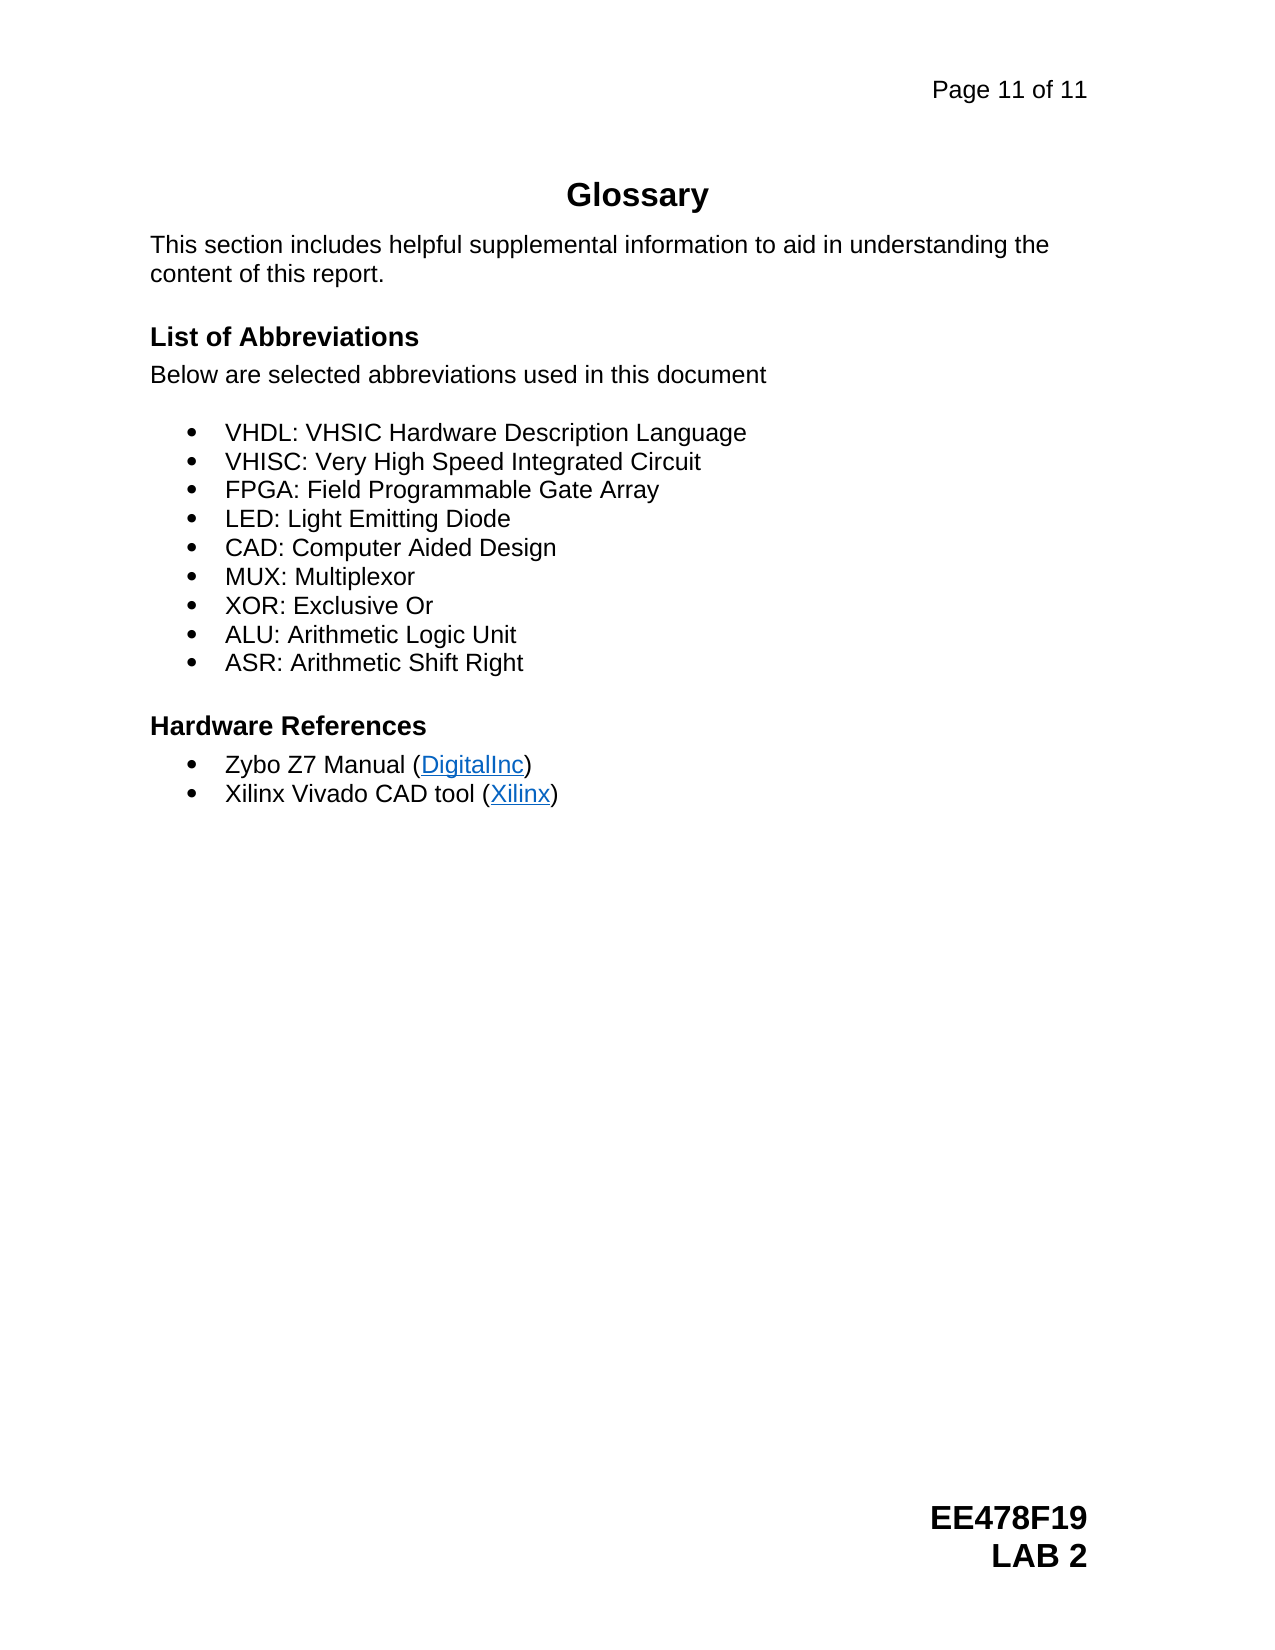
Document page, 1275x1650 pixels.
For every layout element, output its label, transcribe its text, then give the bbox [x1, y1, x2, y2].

subtitle Glossary [150, 175, 1125, 213]
list Zybo Z7 Manual (DigitalInc) [187, 750, 1125, 779]
subtitle Hardware References [150, 710, 1125, 741]
text Below are selected abbreviations used in this document [150, 360, 1125, 389]
list LED: Light Emitting Diode [187, 504, 1125, 533]
list ALU: Arithmetic Logic Unit [187, 619, 1125, 648]
list ASR: Arithmetic Shift Right [187, 648, 1125, 677]
list FPGA: Field Programmable Gate Array [187, 475, 1125, 504]
list VHISC: Very High Speed Integrated Circuit [187, 446, 1125, 475]
list Xilinx Vivado CAD tool (Xilinx) [187, 779, 1125, 807]
list VHDL: VHSIC Hardware Description Language [187, 418, 1125, 446]
list MUX: Multiplexor [187, 562, 1125, 591]
list XOR: Exclusive Or [187, 591, 1125, 619]
text This section includes helpful supplemental information to aid in understanding the content of this report. [150, 230, 1125, 288]
list CAD: Computer Aided Design [187, 533, 1125, 562]
subtitle List of Abbreviations [150, 321, 1125, 352]
